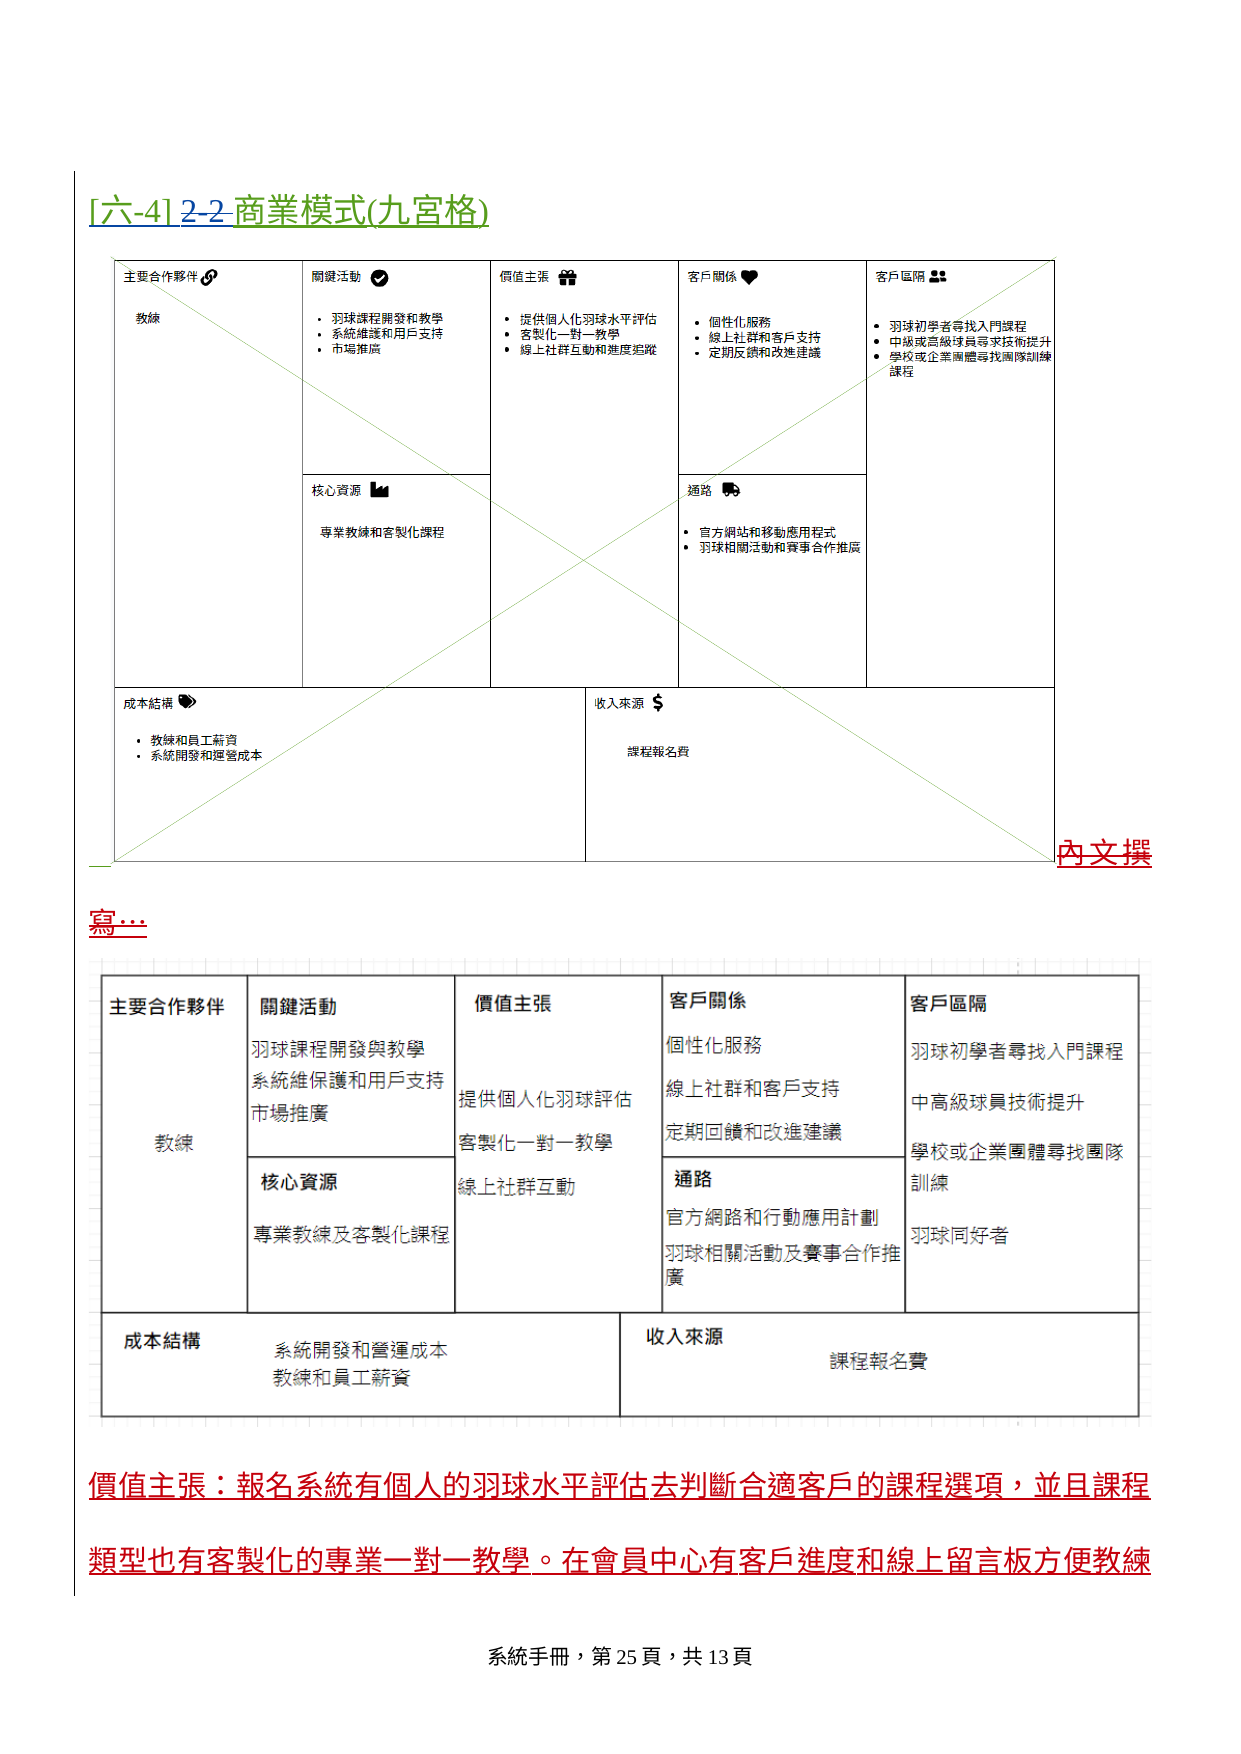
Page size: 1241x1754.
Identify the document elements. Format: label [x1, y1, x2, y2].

picture [585, 258, 1057, 863]
picture [88, 958, 1152, 1427]
picture [113, 561, 1055, 864]
picture [110, 258, 582, 863]
picture [112, 256, 1056, 559]
